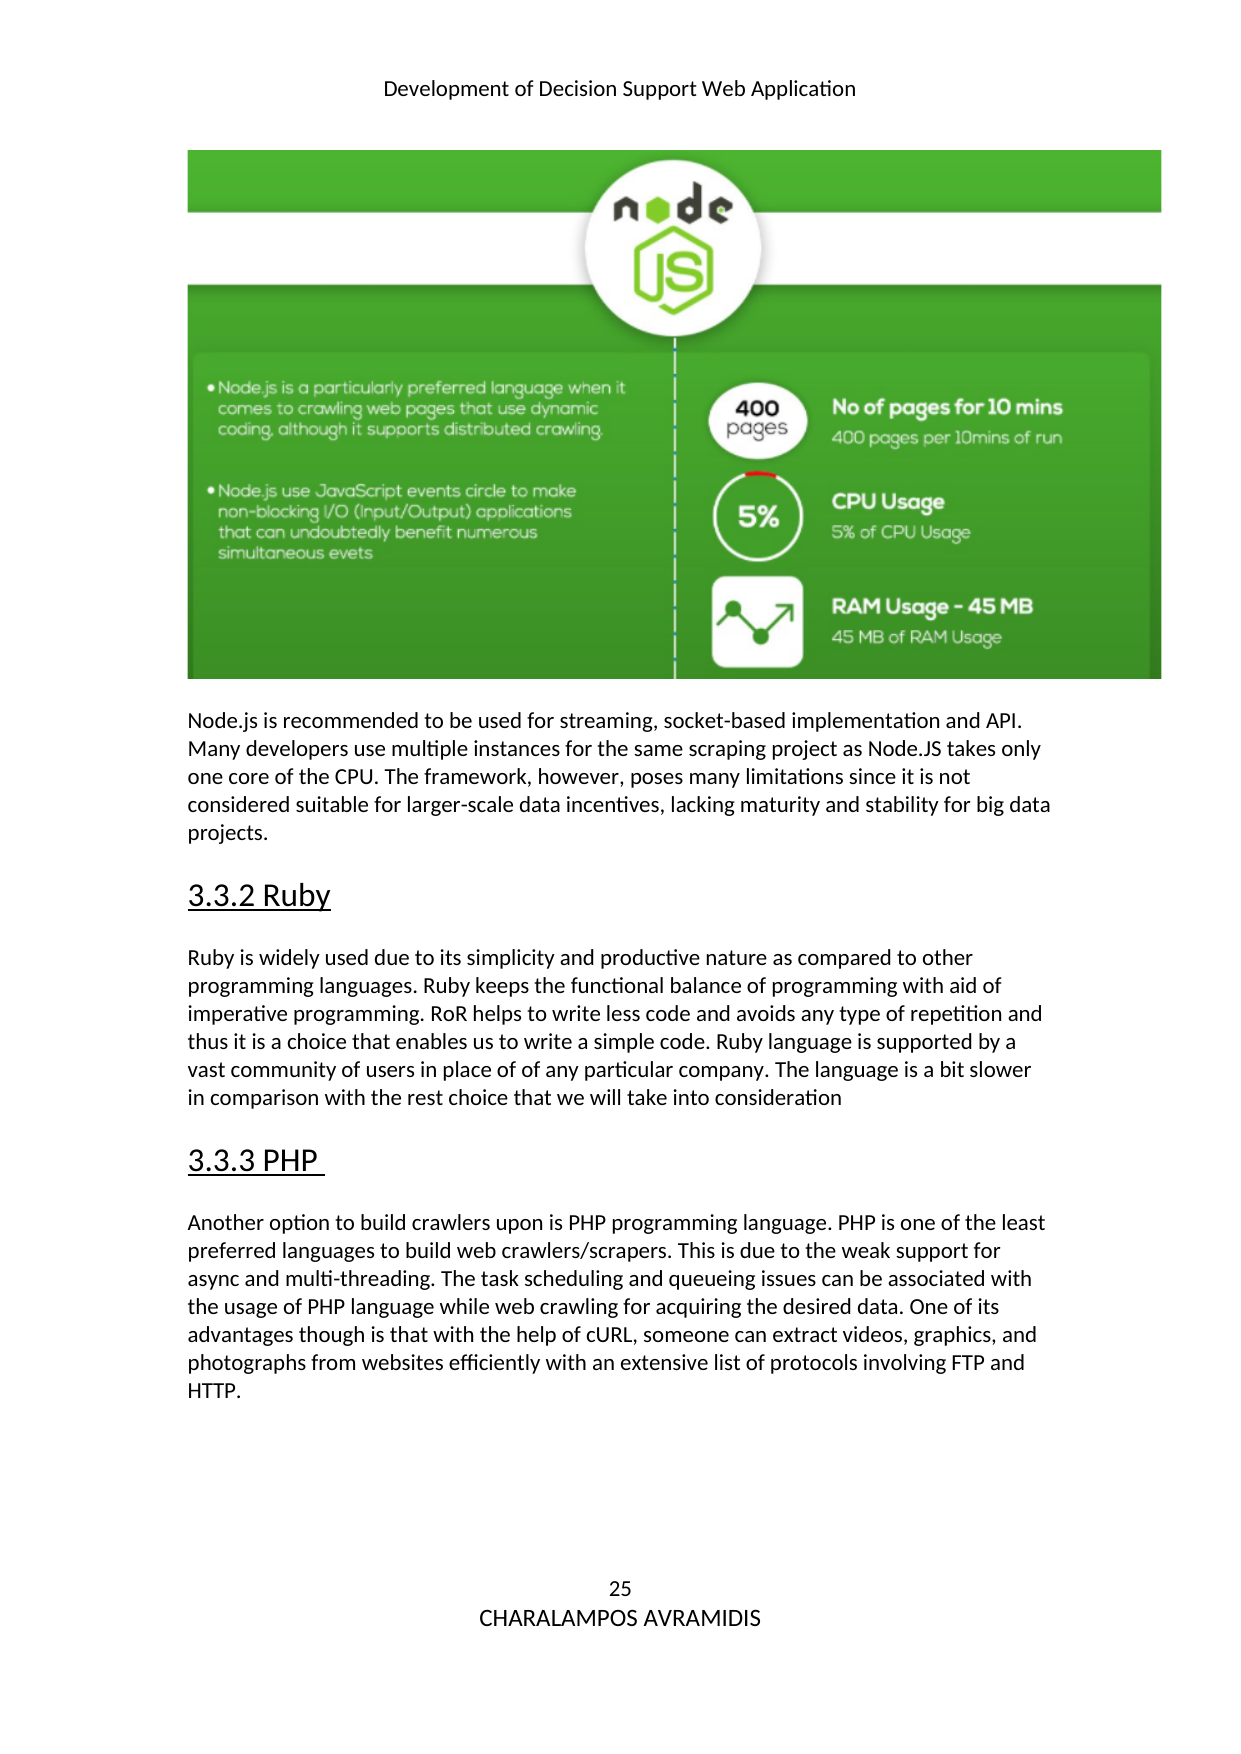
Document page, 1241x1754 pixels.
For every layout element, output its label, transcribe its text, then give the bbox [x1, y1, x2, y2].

text 3.3.3 PHP [187, 1139, 1053, 1180]
text Ruby is widely used due to its simplicity and productive nature as compared to other programming languages. Ruby keeps the functional balance of programming with aid of imperative programming. RoR helps to write less code and avoids any type of repetition and thus it is a choice that enables us to write a simple code. Ruby language is supported by a vast community of users in place of of any particular company. The language is a bit slower in comparison with the rest choice that we will take into consideration [187, 943, 1053, 1111]
text 3.3.2 Ruby [187, 874, 1053, 915]
picture [187, 150, 1162, 679]
text Node.js is recommended to be used for streaming, socket-based implementation and API. Many developers use multiple instances for the same scraping project as Node.JS takes only one core of the CPU. The framework, however, poses many limitations since it is not considered suitable for larger-scale data incentives, lacking maturity and stability for big data projects. [187, 706, 1053, 846]
text Another option to build crawlers upon is PHP programming language. PHP is one of the least preferred languages to build web crawlers/scrapers. This is due to the weak support for async and multi-threading. The task scheduling and queueing issues can be associated with the usage of PHP language while web crawling for acquiring the desired data. One of its advantages though is that with the help of cURL, someone can extract videos, graphics, and photographs from websites efficiently with an extensive list of protocols involving FTP and HTTP. [187, 1208, 1053, 1404]
